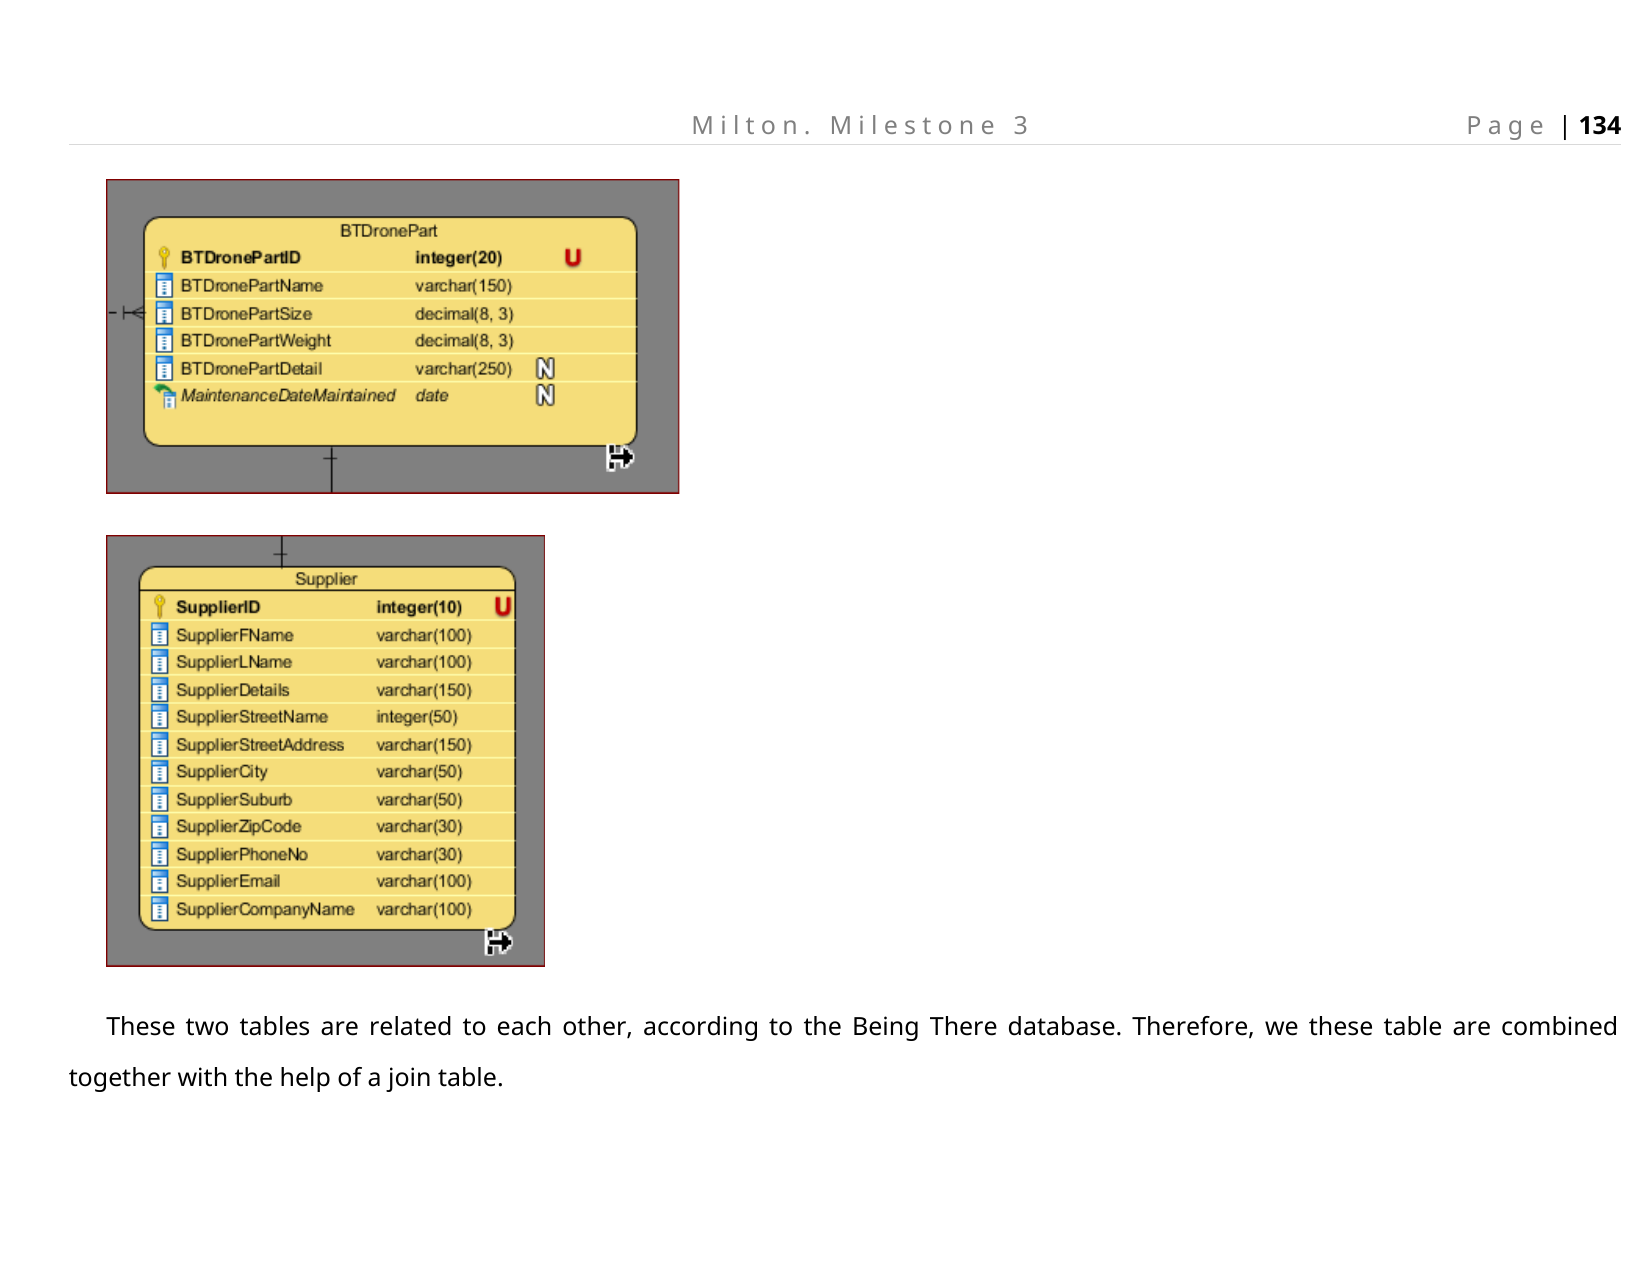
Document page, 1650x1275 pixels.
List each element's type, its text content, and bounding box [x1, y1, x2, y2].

picture [106, 535, 545, 967]
text These two tables are related to each other, according to the Being There database. Therefore, we these table are combined together with the help of a join table. [68, 1008, 1621, 1093]
picture [106, 179, 680, 494]
